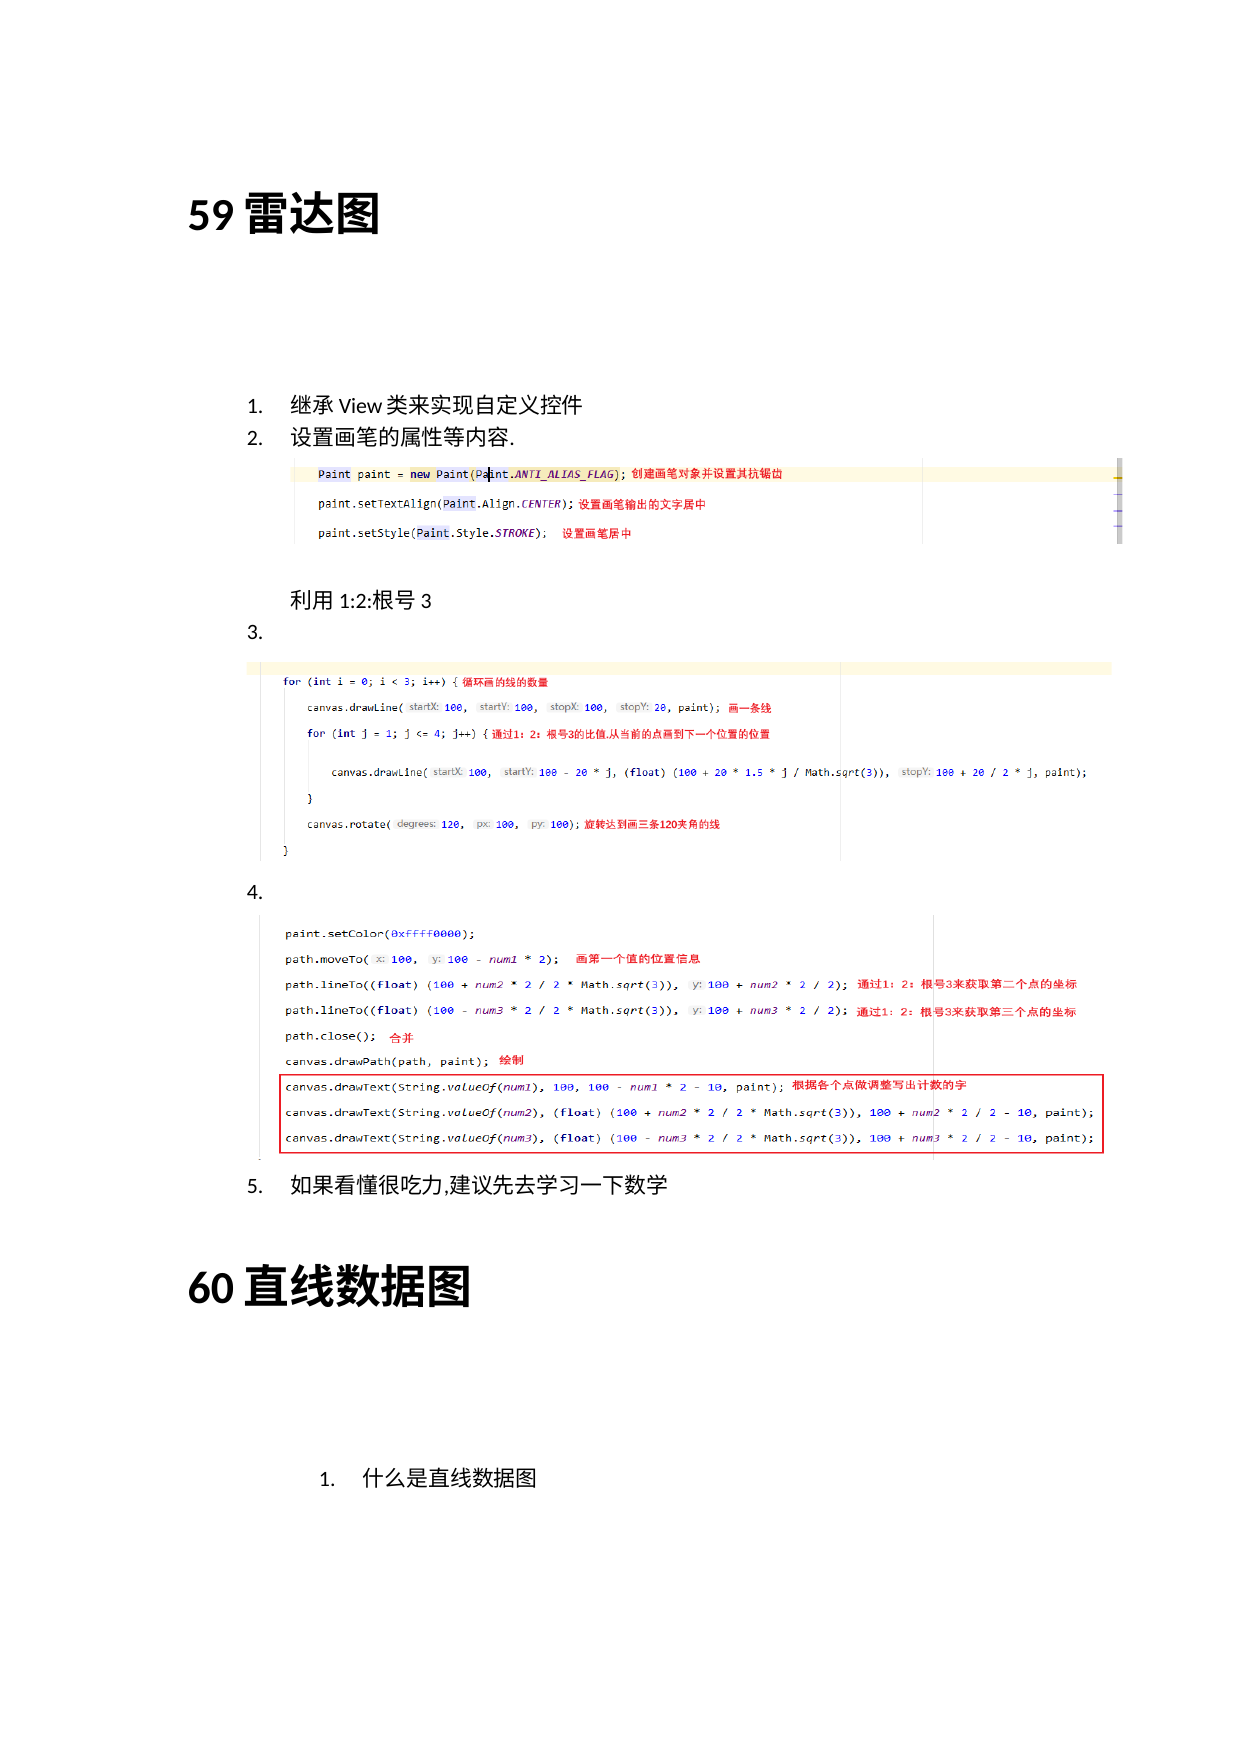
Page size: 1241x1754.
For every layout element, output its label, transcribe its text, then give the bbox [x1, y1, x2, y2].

subtitle 59雷达图 [187, 162, 1053, 259]
list 利用1:2:根号3 [290, 582, 1053, 615]
list 继承View类来实现自定义控件 [247, 387, 1053, 420]
list 如果看懂很吃力,建议先去学习一下数学 [247, 1167, 1053, 1200]
list 什么是直线数据图 [319, 1461, 1053, 1493]
picture [290, 458, 1123, 544]
picture [246, 915, 1112, 1160]
picture [246, 662, 1112, 861]
list 设置画笔的属性等内容. [247, 420, 1053, 452]
subtitle 60直线数据图 [187, 1235, 1053, 1333]
